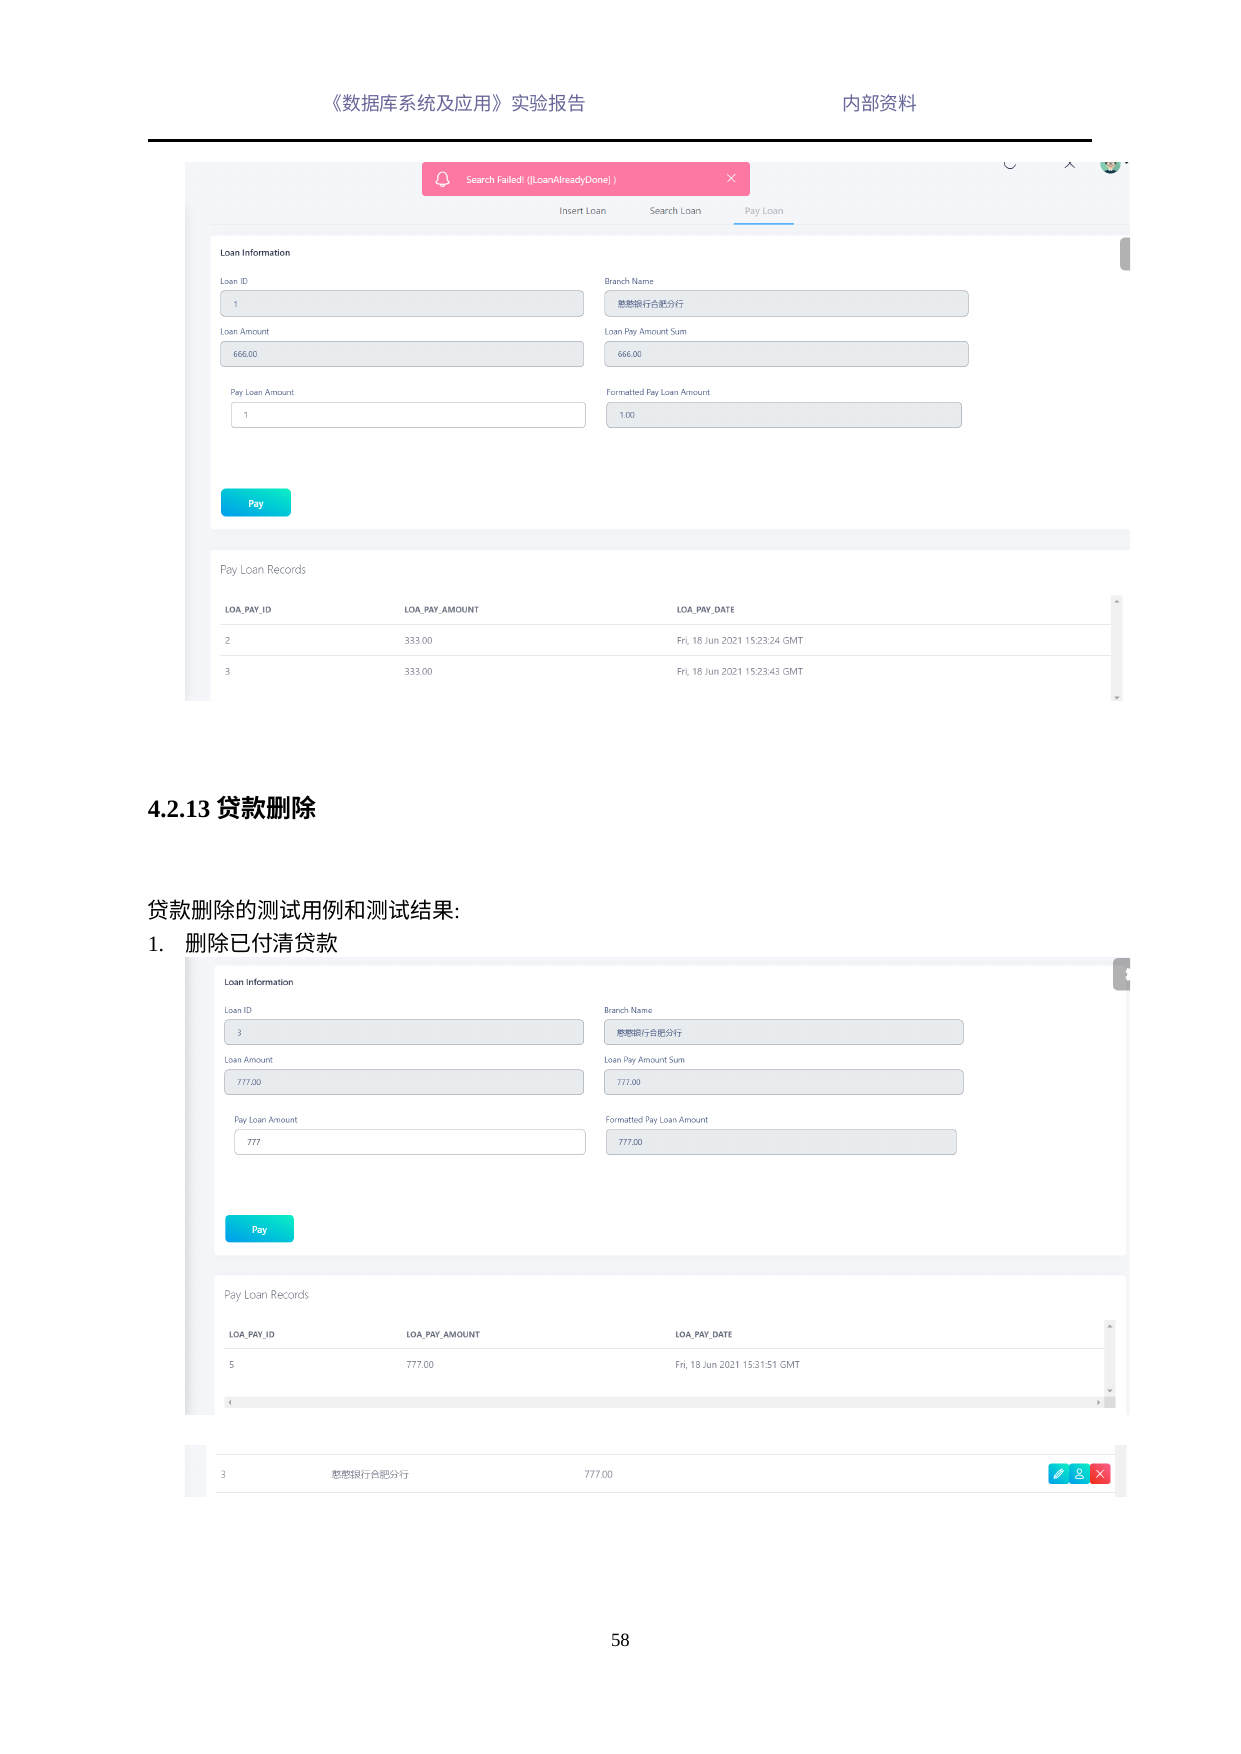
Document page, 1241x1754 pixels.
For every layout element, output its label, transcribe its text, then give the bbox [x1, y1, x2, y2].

picture [185, 957, 1130, 1415]
text 贷款删除的测试用例和测试结果: [148, 893, 1092, 925]
picture [185, 162, 1130, 701]
list 删除已付清贷款 [148, 925, 1092, 958]
subtitle 4.2.13 贷款删除 [148, 774, 1092, 839]
picture [185, 1445, 1130, 1497]
